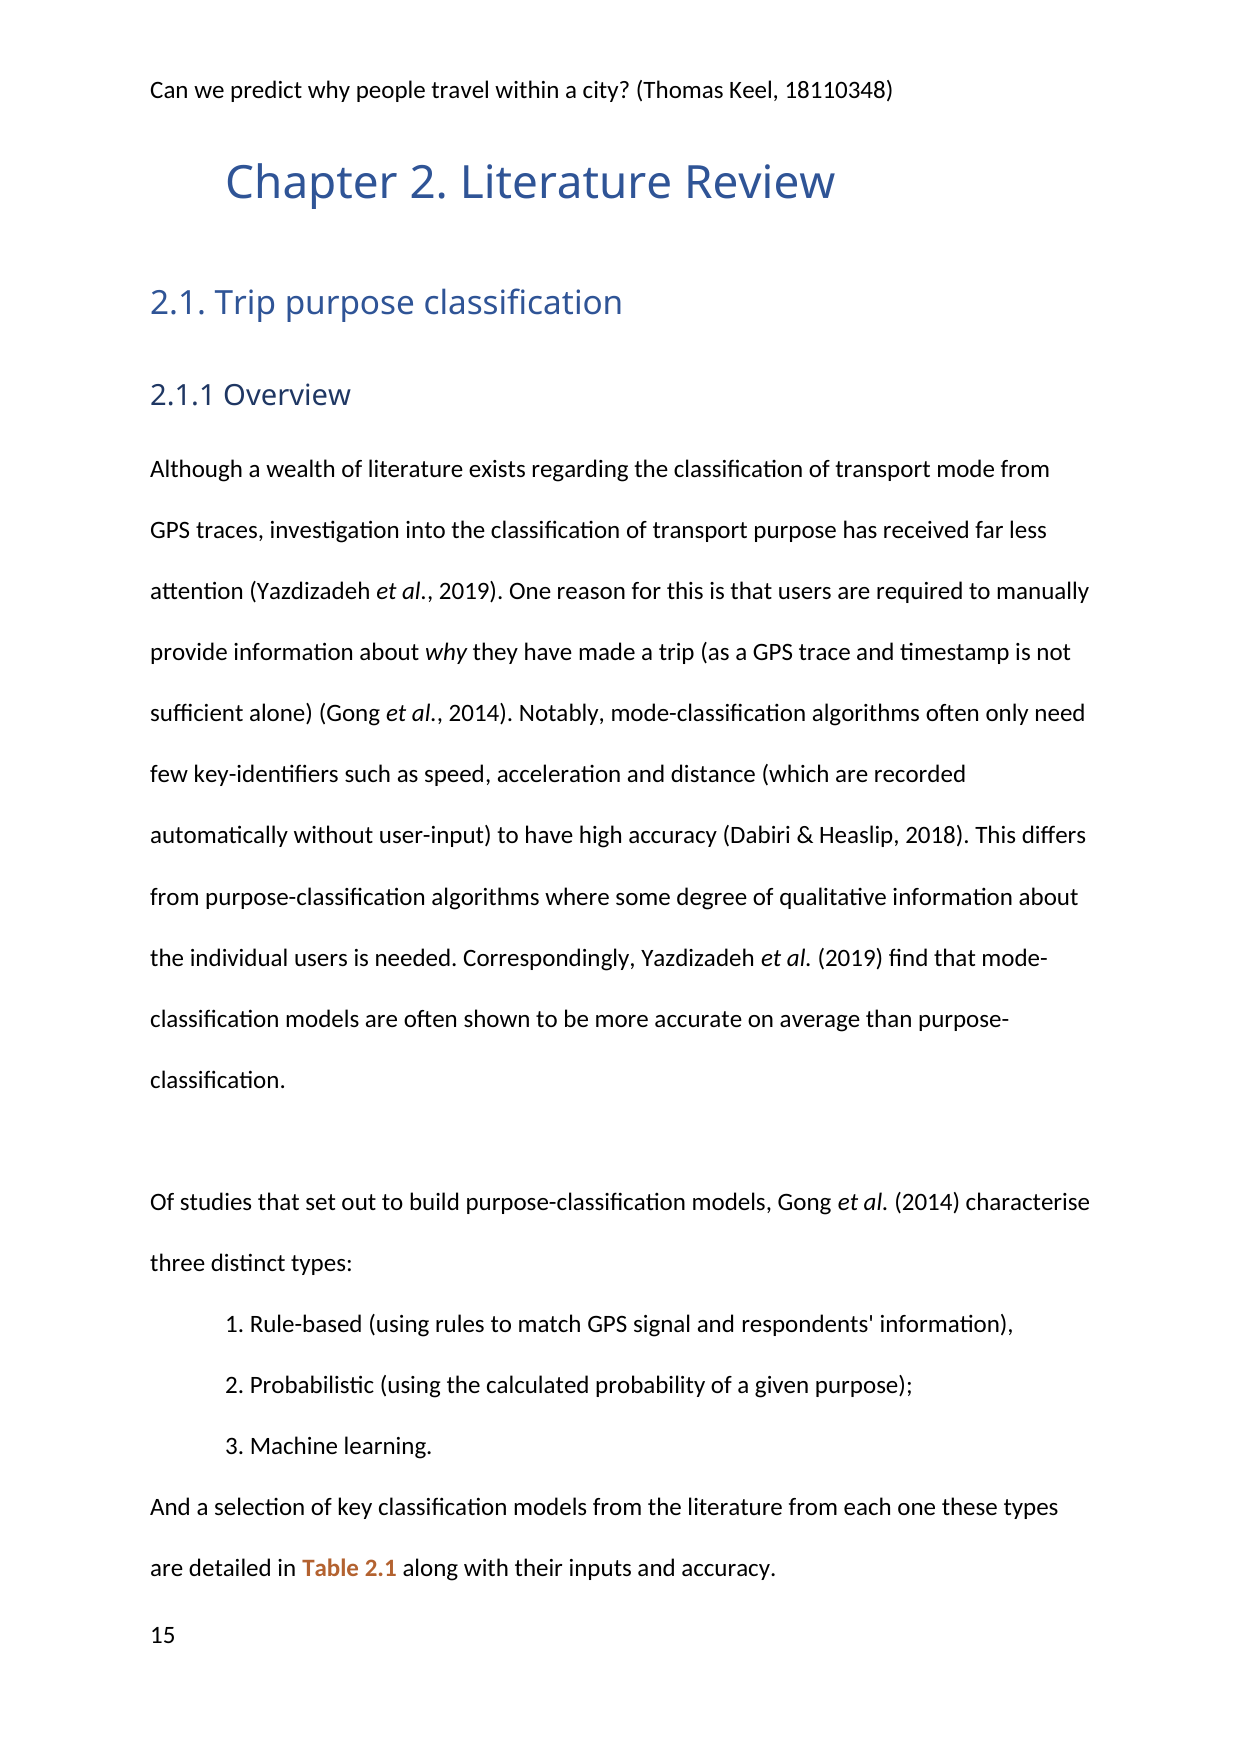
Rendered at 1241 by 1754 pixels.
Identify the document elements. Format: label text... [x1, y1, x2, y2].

subtitle 2.1.1 Overview [150, 374, 1090, 414]
text And a selection of key classification models from the literature from each one these types are detailed in Table 2.1 along with their inputs and accuracy. [150, 1491, 1090, 1583]
text Although a wealth of literature exists regarding the classification of transport mode from GPS traces, investigation into the classification of transport purpose has received far less attention (Yazdizadeh et al., 2019). One reason for this is that users are required to manually provide information about why they have made a trip (as a GPS trace and timestamp is not sufficient alone) (Gong et al., 2014). Notably, mode-classification algorithms often only need few key-identifiers such as speed, acceleration and distance (which are recorded automatically without user-input) to have high accuracy (Dabiri & Heaslip, 2018). This differs from purpose-classification algorithms where some degree of qualitative information about the individual users is needed. Correspondingly, Yazdizadeh et al. (2019) find that mode-classification models are often shown to be more accurate on average than purpose-classification. [150, 453, 1090, 1094]
text Of studies that set out to build purpose-classification models, Gong et al. (2014) characterise three distinct types: [150, 1186, 1090, 1277]
text 3. Machine learning. [150, 1430, 1090, 1461]
text 1. Rule-based (using rules to match GPS signal and ﻿respondents' information), [150, 1308, 1090, 1338]
subtitle 2.1. Trip purpose classification [150, 279, 1090, 324]
text 2. Probabilistic (using the calculated probability of a given purpose); [150, 1369, 1090, 1399]
subtitle Chapter 2. Literature Review [150, 150, 1090, 212]
